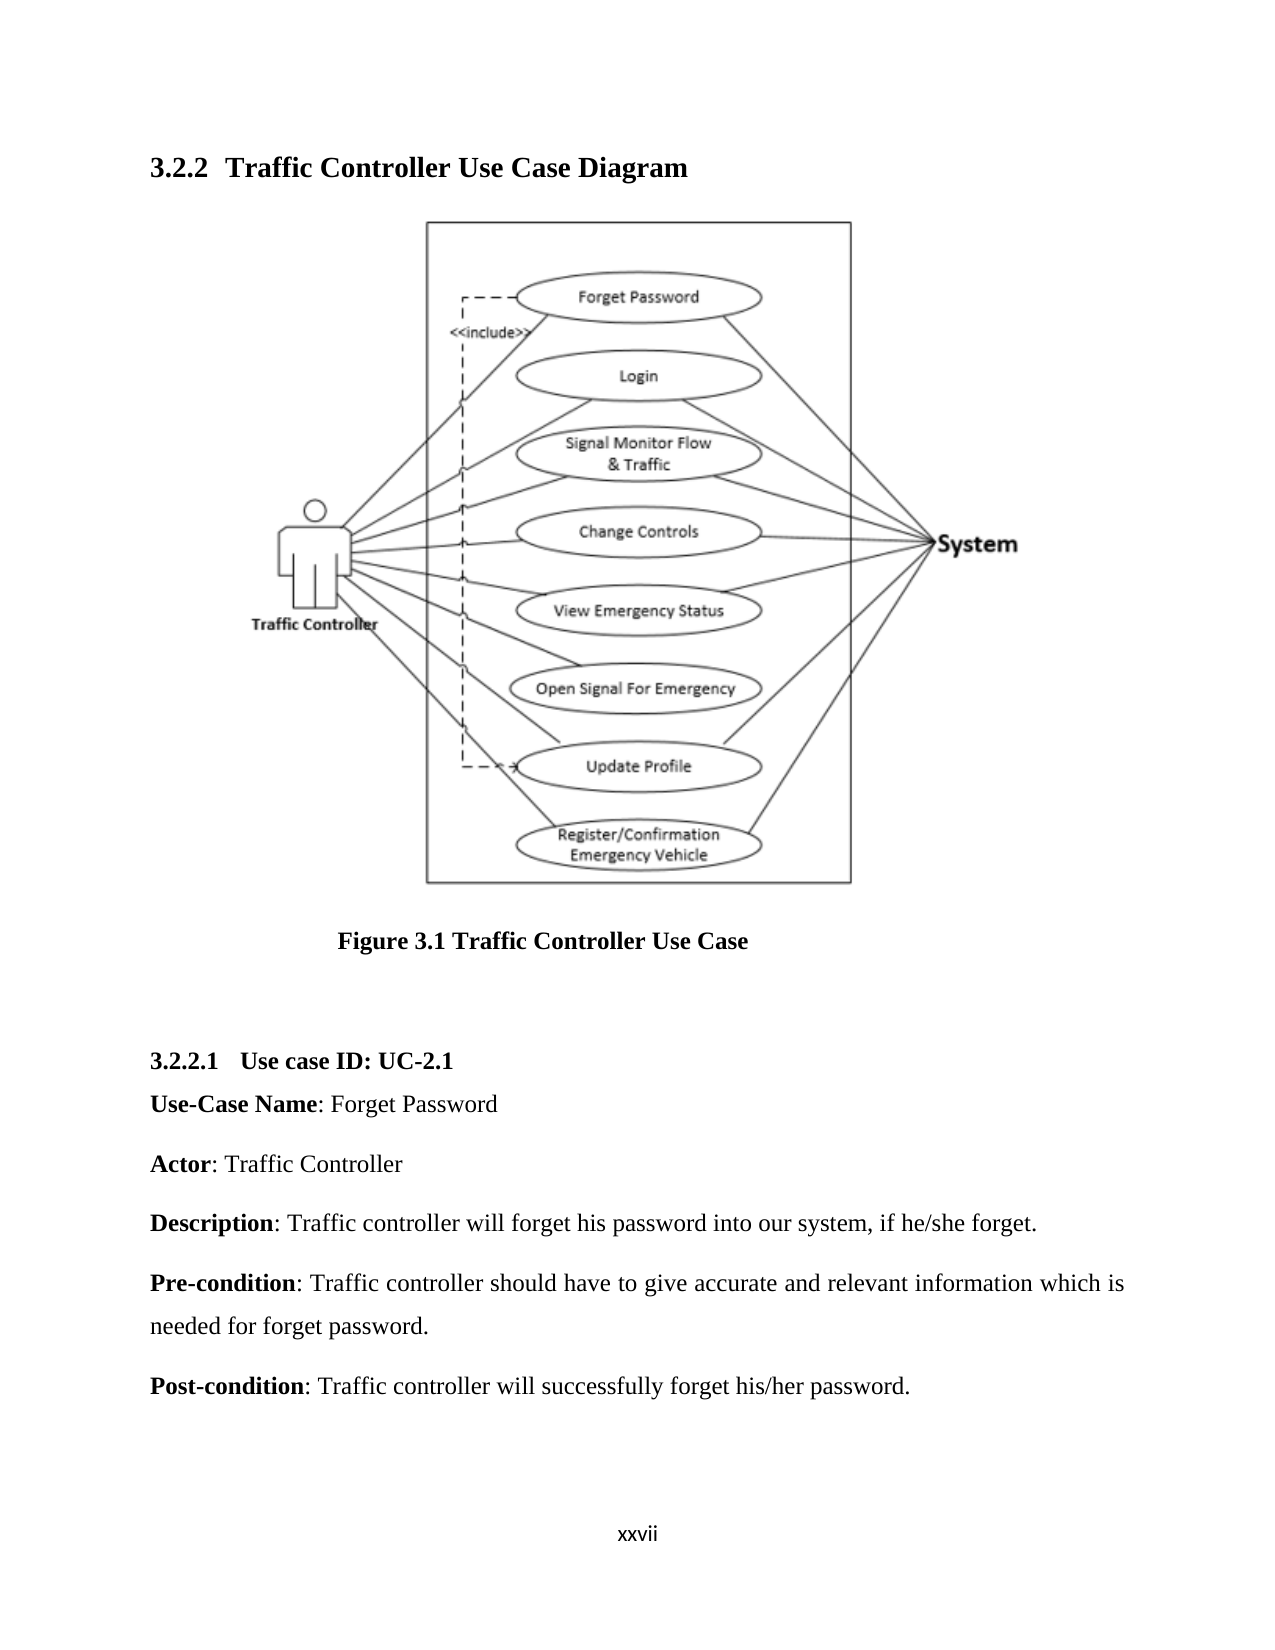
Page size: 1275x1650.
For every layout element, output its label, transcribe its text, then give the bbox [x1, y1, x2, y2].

text Use-Case Name: Forget Password [150, 1089, 1125, 1118]
subtitle Use case ID: UC-2.1 [150, 1046, 1125, 1074]
text Actor: Traffic Controller [150, 1149, 1125, 1177]
text Description: Traffic controller will forget his password into our system, if he/she forget. [150, 1208, 1125, 1237]
subtitle Traffic Controller Use Case Diagram [150, 150, 1125, 183]
text Pre-condition: Traffic controller should have to give accurate and relevant information which is needed for forget password. [150, 1268, 1125, 1340]
picture [246, 200, 1029, 896]
text Post-condition: Traffic controller will successfully forget his/her password. [150, 1371, 1125, 1400]
text Figure 3.1 Traffic Controller Use Case [150, 926, 1125, 955]
